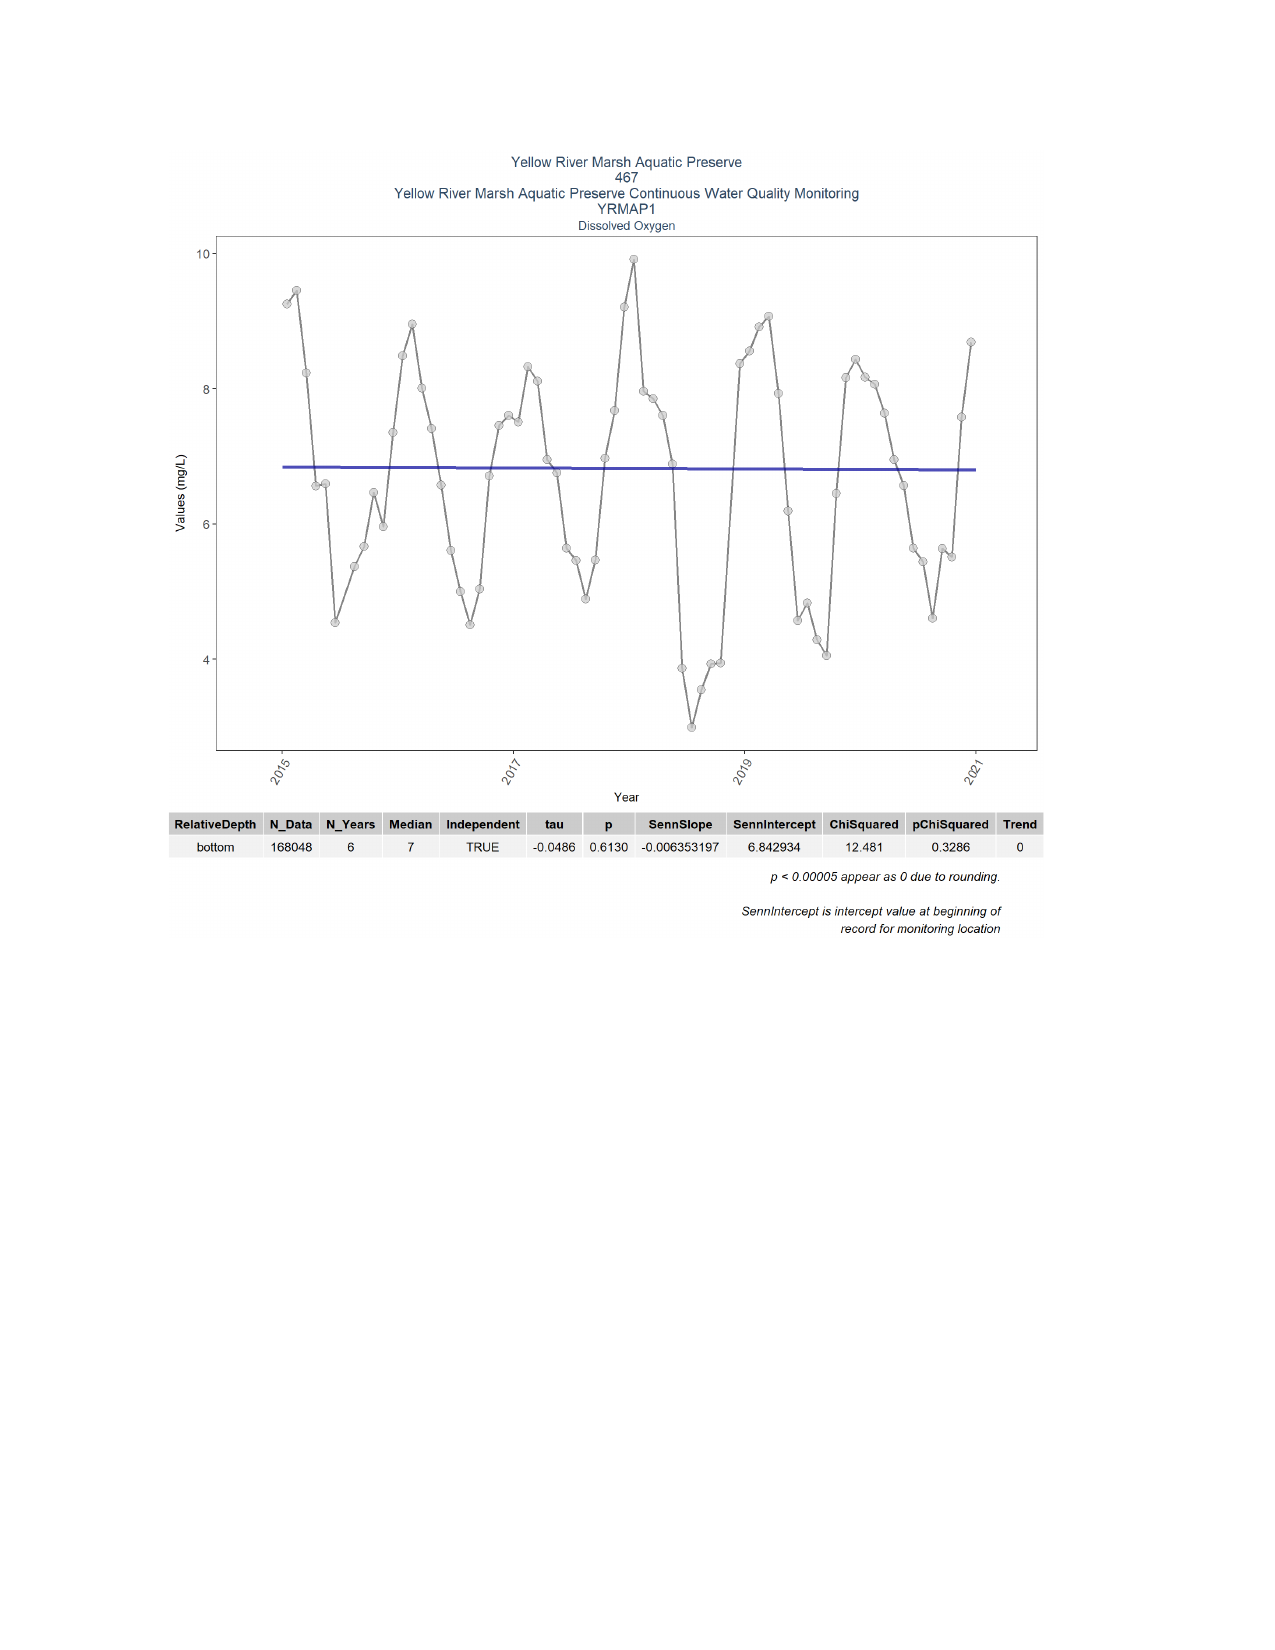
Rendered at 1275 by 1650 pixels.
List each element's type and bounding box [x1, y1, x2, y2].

picture [168, 150, 1044, 938]
